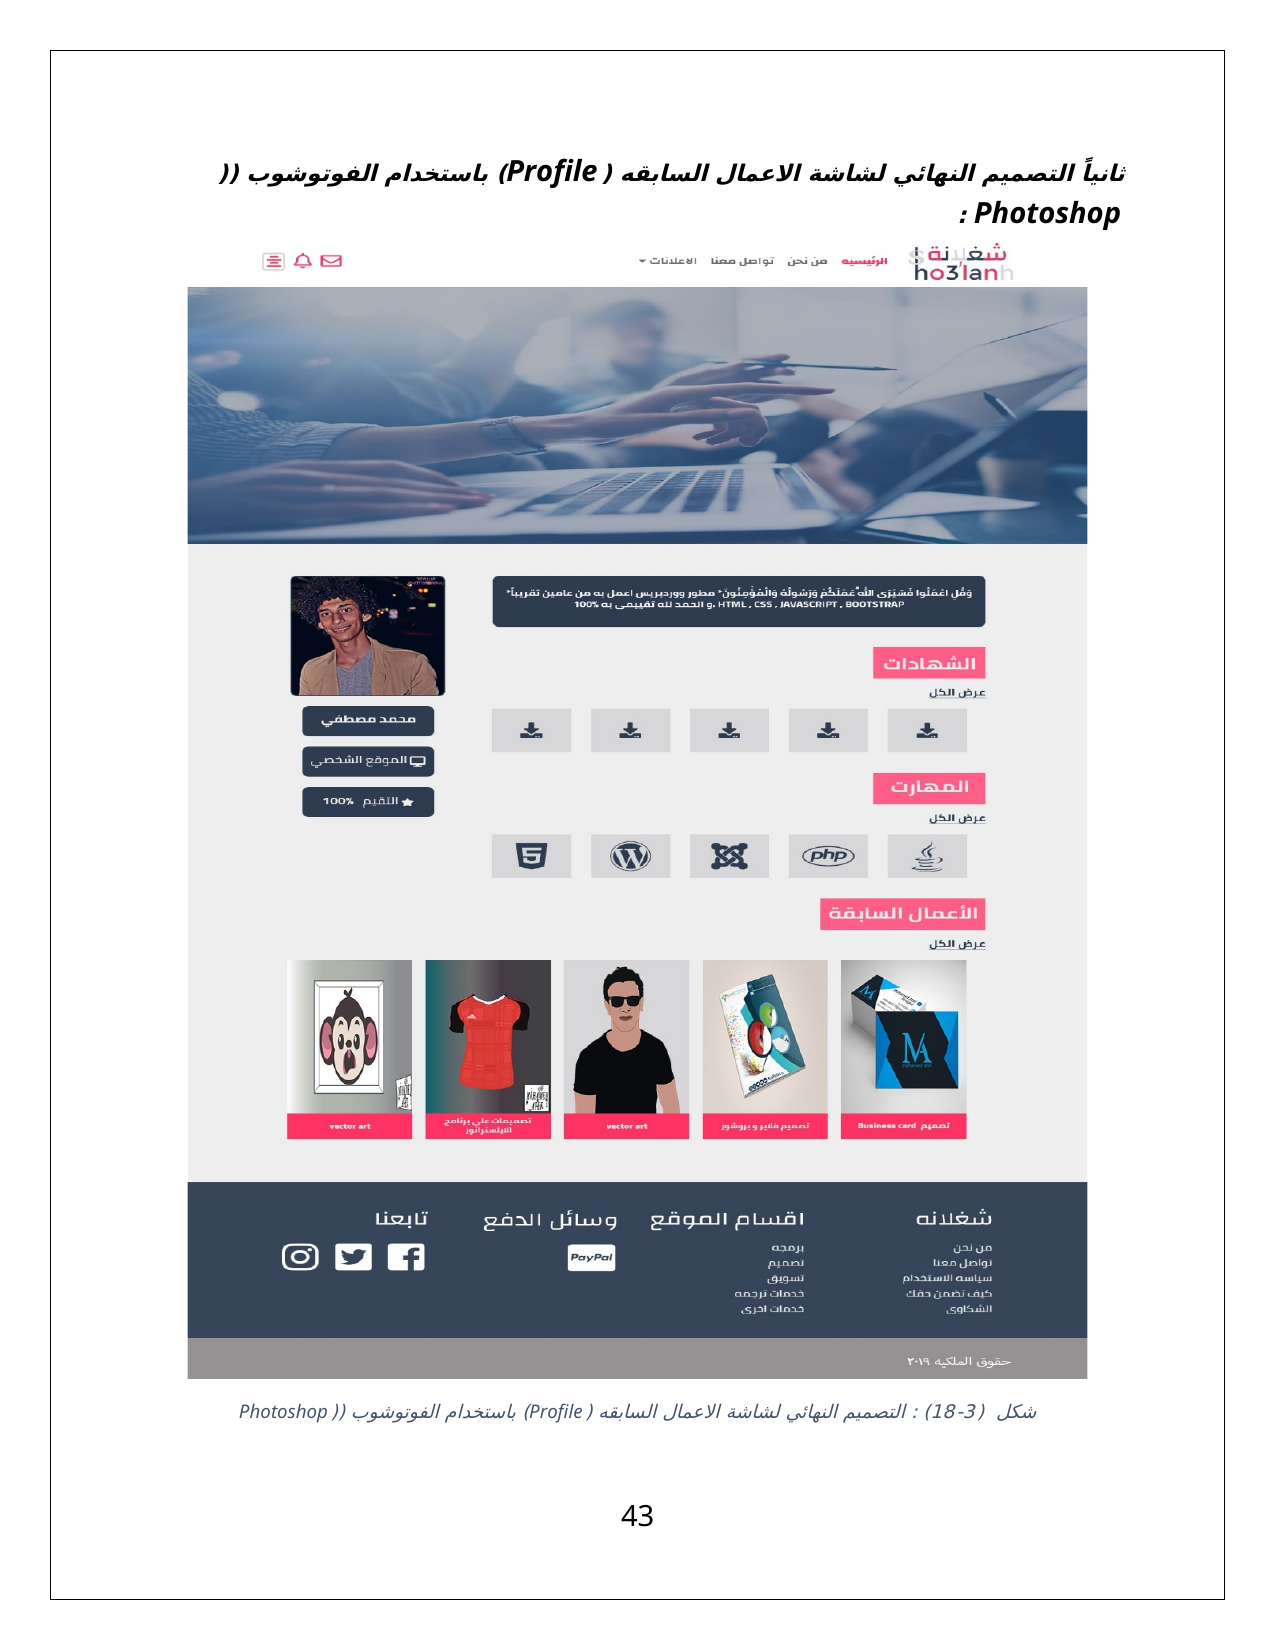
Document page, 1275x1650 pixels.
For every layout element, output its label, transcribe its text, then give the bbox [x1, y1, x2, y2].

picture [187, 235, 1088, 1379]
subtitle ثانياً التصميم النهائي لشاشة الاعمال السابقه (Profile) باستخدام الفوتوشوب ((Photoshop : [150, 150, 1124, 232]
text شكل (3-18) : التصميم النهائي لشاشة الاعمال السابقه (Profile) باستخدام الفوتوشوب ((Photoshop [150, 1398, 1125, 1423]
